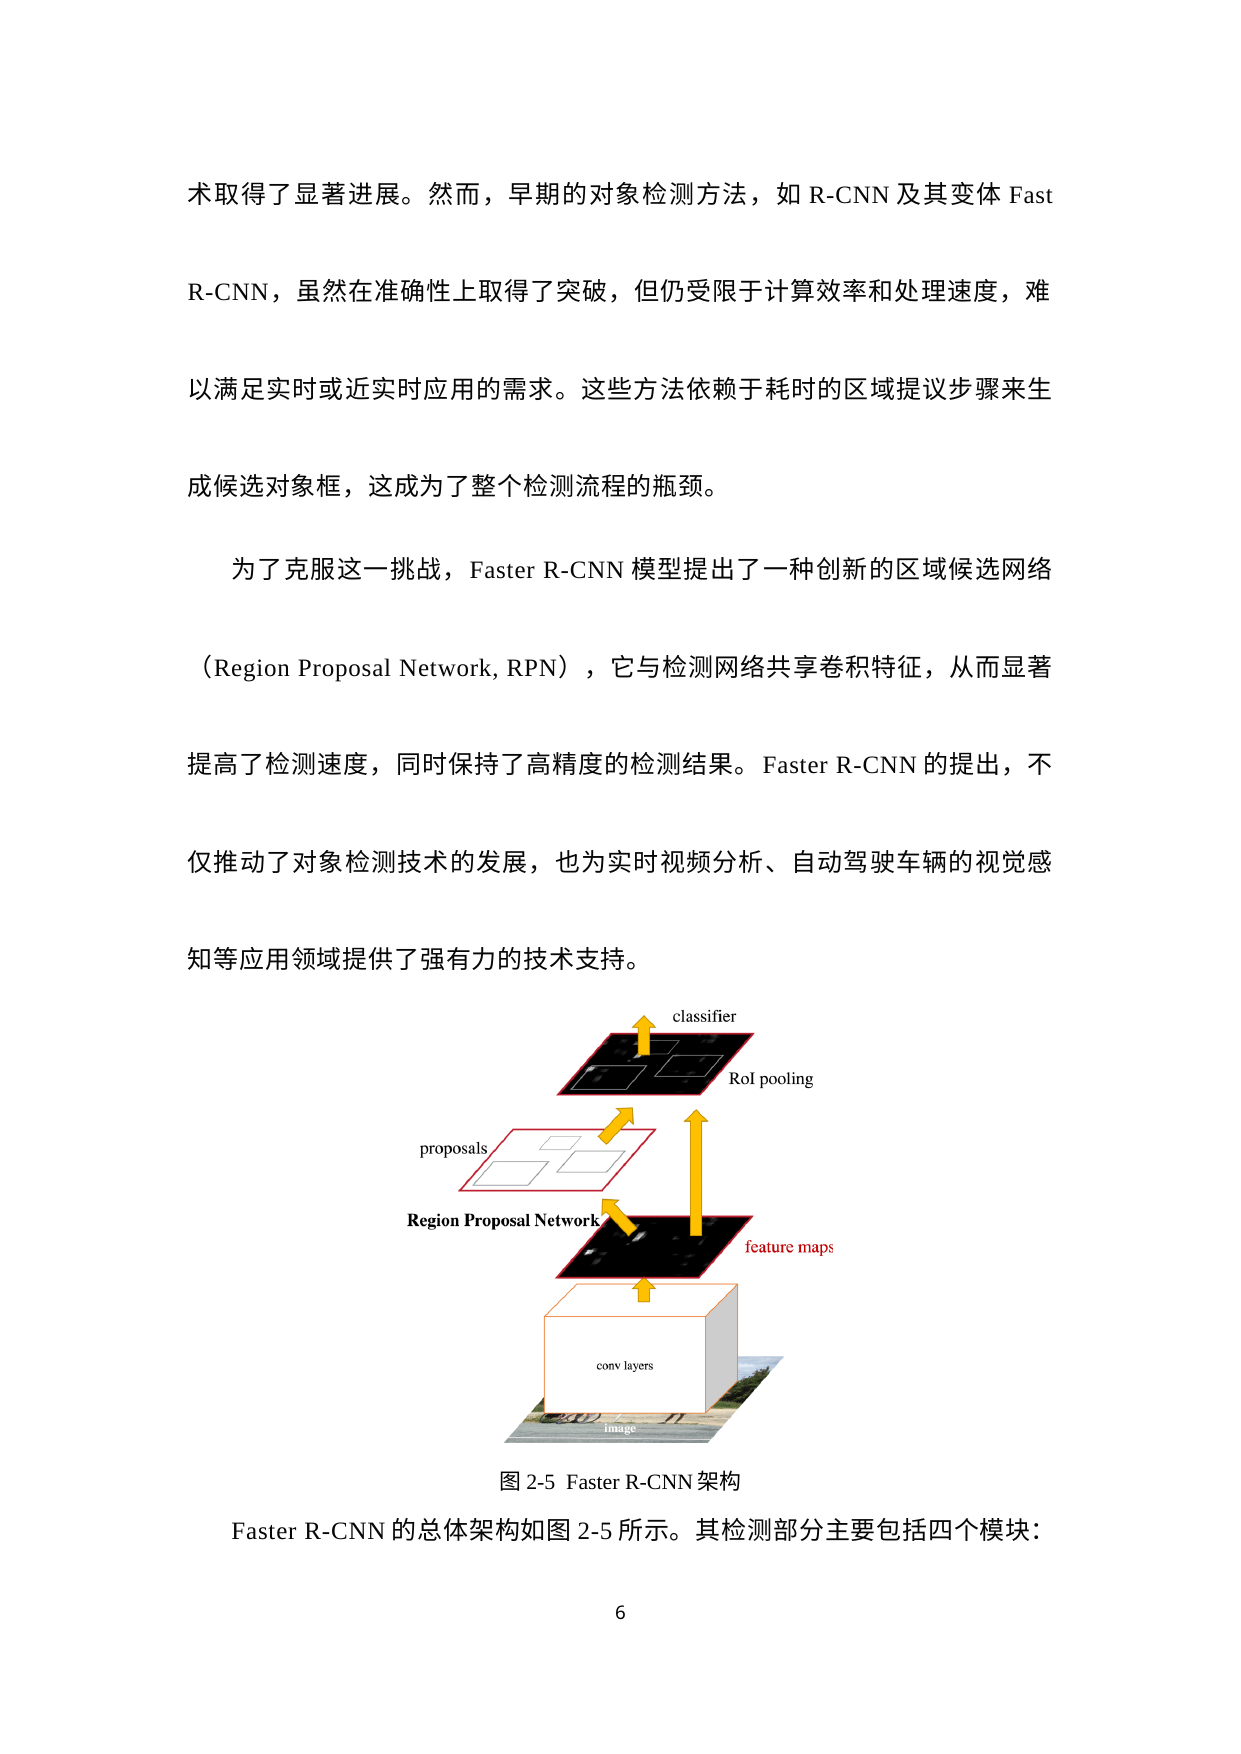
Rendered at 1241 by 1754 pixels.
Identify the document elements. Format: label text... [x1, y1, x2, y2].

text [187, 160, 1053, 517]
text 图 2-5 Faster R-CNN架构 [187, 1463, 1053, 1496]
text Faster R-CNN的总体架构如图2-5所示。其检测部分主要包括四个模块： [187, 1496, 1053, 1561]
picture [407, 1008, 833, 1443]
text 为了克服这一挑战，Faster R-CNN模型提出了一种创新的区域候选网络（Region Proposal Network, RPN），它与检测网络共享卷积特征，从而显著提高了检测速度，同时保持了高精度的检测结果。Faster R-CNN的提出，不仅推动了对象检测技术的发展，也为实时视频分析、自动驾驶车辆的视觉感知等应用领域提供了强有力的技术支持。 [187, 535, 1053, 990]
